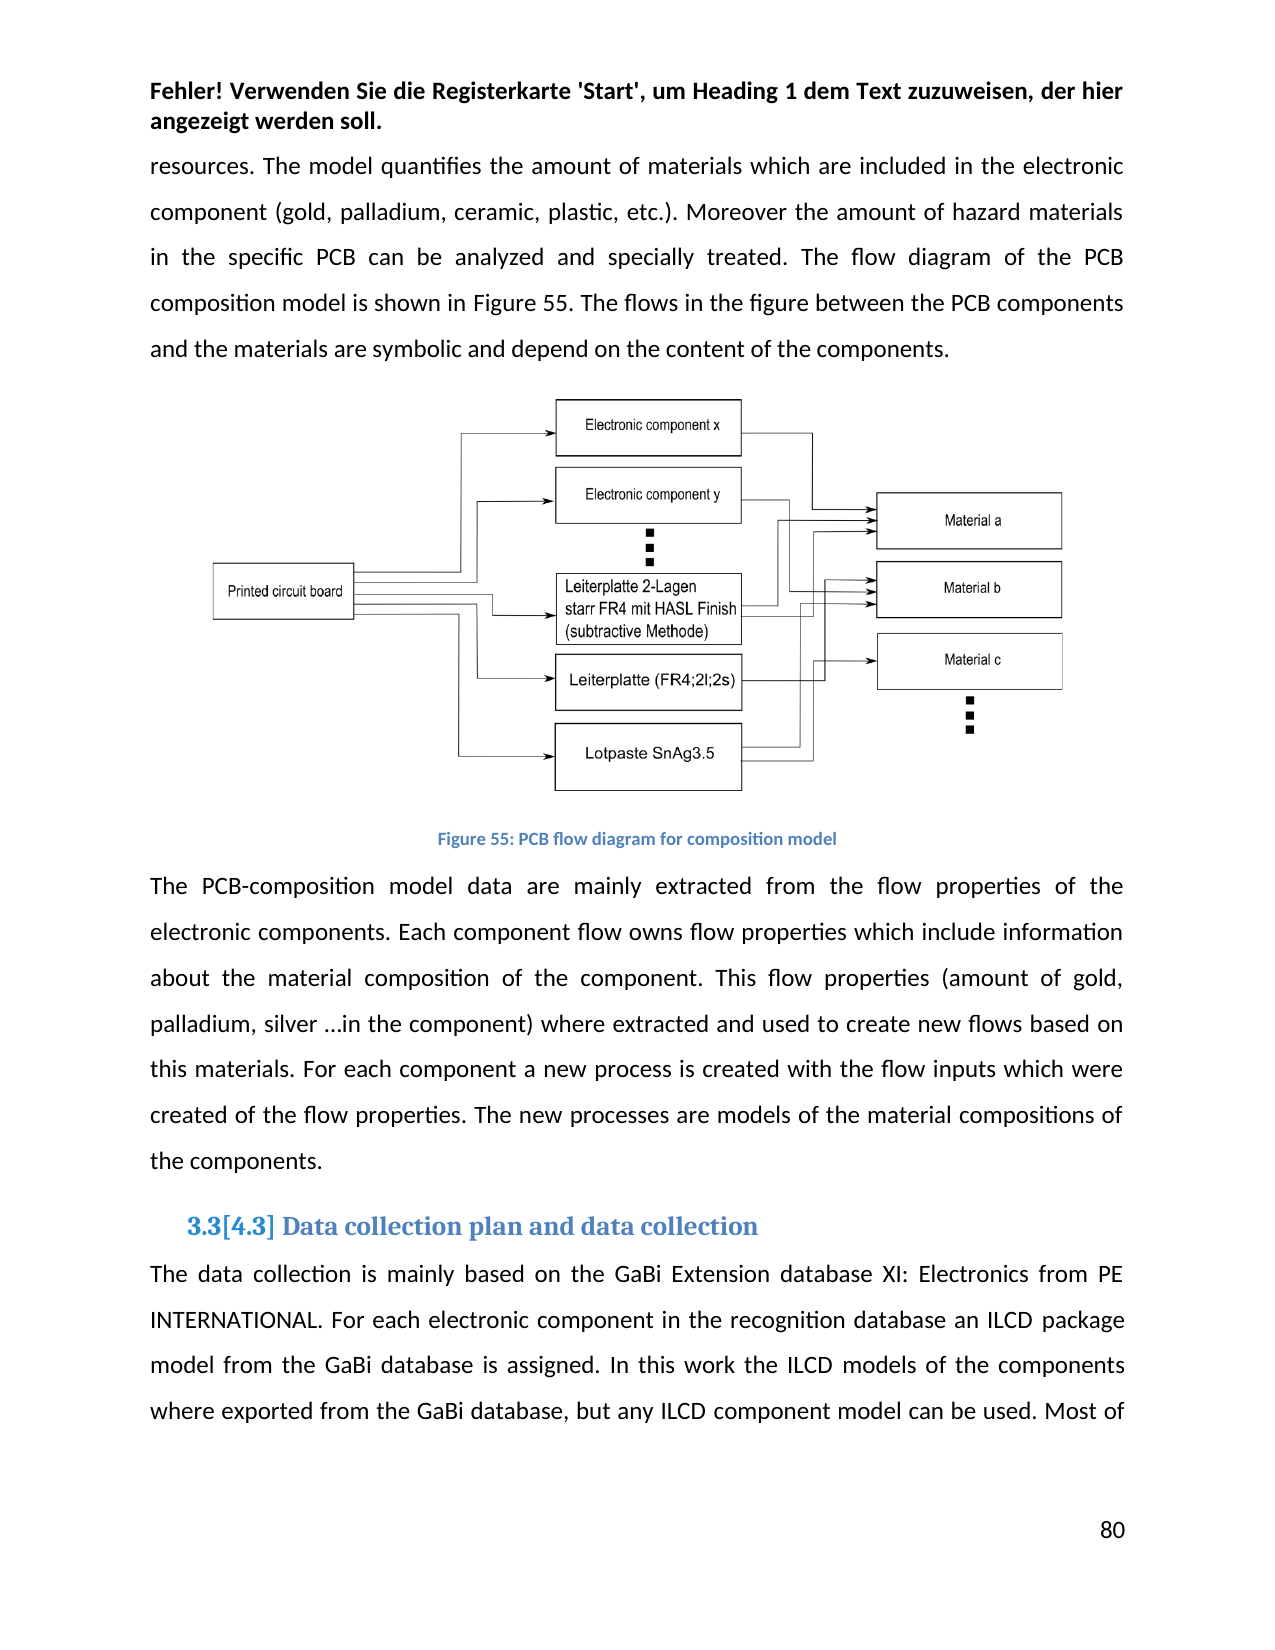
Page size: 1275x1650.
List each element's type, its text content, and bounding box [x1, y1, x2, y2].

subtitle Data collection plan and data collection [187, 1211, 1125, 1243]
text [150, 150, 1125, 363]
picture [212, 399, 1063, 791]
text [150, 1258, 1125, 1426]
text The PCB-composition model data are mainly extracted from the flow properties of the electronic components. Each component flow owns flow properties which include information about the material composition of the component. This flow properties (amount of gold, palladium, silver …in the component) where extracted and used to create new flows based on this materials. For each component a new process is created with the flow inputs which were created of the flow properties. The new processes are models of the material compositions of the components. [150, 871, 1125, 1175]
